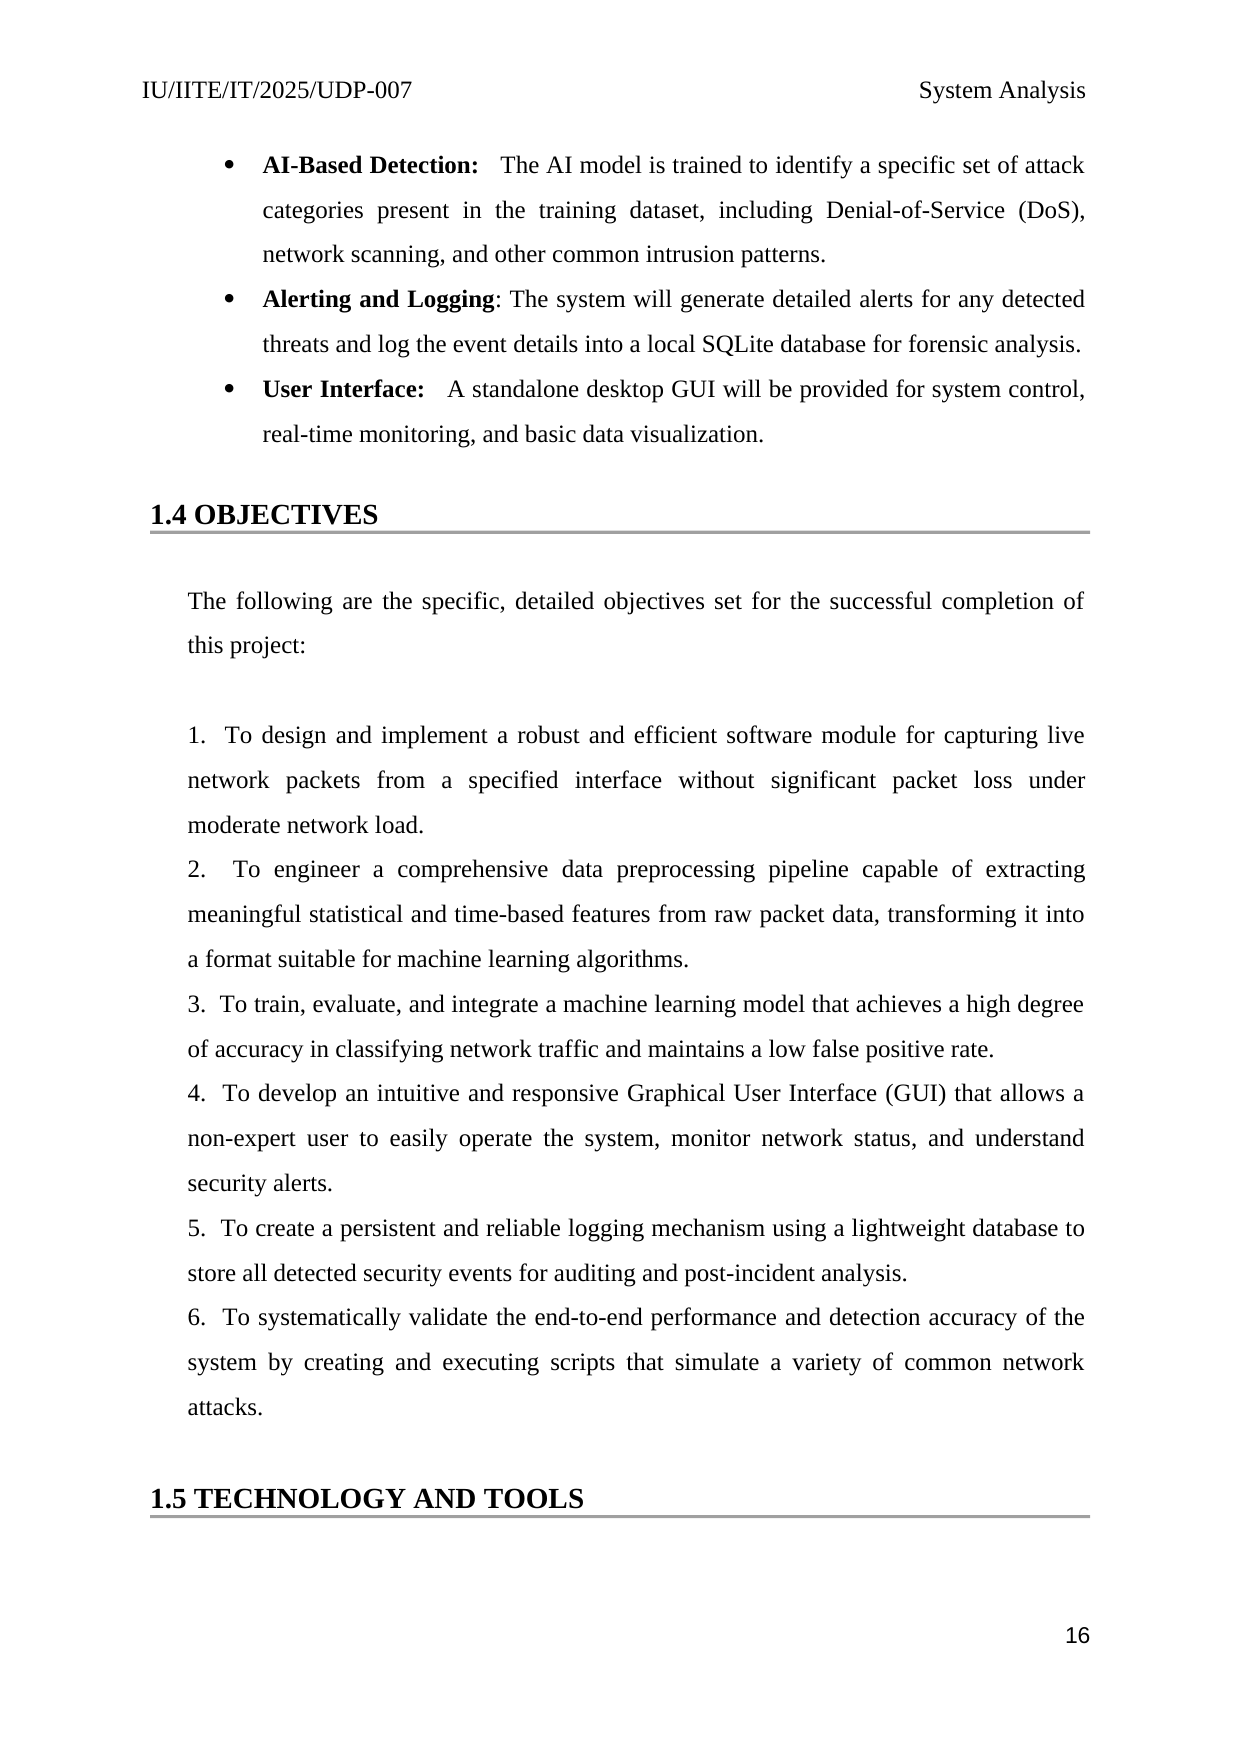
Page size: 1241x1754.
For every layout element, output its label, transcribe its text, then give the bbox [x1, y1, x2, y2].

text 5. To create a persistent and reliable logging mechanism using a lightweight database to store all detected security events for auditing and post-incident analysis. [187, 1213, 1086, 1286]
list Alerting and Logging: The system will generate detailed alerts for any detected threats and log the event details into a local SQLite database for forensic analysis. [225, 284, 1086, 358]
text The following are the specific, detailed objectives set for the successful completion of this project: [187, 586, 1086, 659]
text 4. To develop an intuitive and responsive Graphical User Interface (GUI) that allows a non-expert user to easily operate the system, monitor network status, and understand security alerts. [187, 1078, 1086, 1197]
subtitle 1.4 OBJECTIVES [150, 497, 1090, 530]
text 2. To engineer a comprehensive data preprocessing pipeline capable of extracting meaningful statistical and time-based features from raw packet data, transforming it into a format suitable for machine learning algorithms. [187, 854, 1086, 973]
list AI-Based Detection: The AI model is trained to identify a specific set of attack categories present in the training dataset, including Denial-of-Service (DoS), network scanning, and other common intrusion patterns. [225, 150, 1086, 268]
subtitle 1.5 TECHNOLOGY AND TOOLS [150, 1482, 1090, 1515]
text 3. To train, evaluate, and integrate a machine learning model that achieves a high degree of accuracy in classifying network traffic and maintains a low false positive rate. [187, 989, 1086, 1062]
text 1. To design and implement a robust and efficient software module for capturing live network packets from a specified interface without significant packet loss under moderate network load. [187, 720, 1086, 838]
list User Interface: A standalone desktop GUI will be provided for system control, real-time monitoring, and basic data visualization. [225, 374, 1086, 447]
text 6. To systematically validate the end-to-end performance and detection accuracy of the system by creating and executing scripts that simulate a variety of common network attacks. [187, 1302, 1086, 1421]
